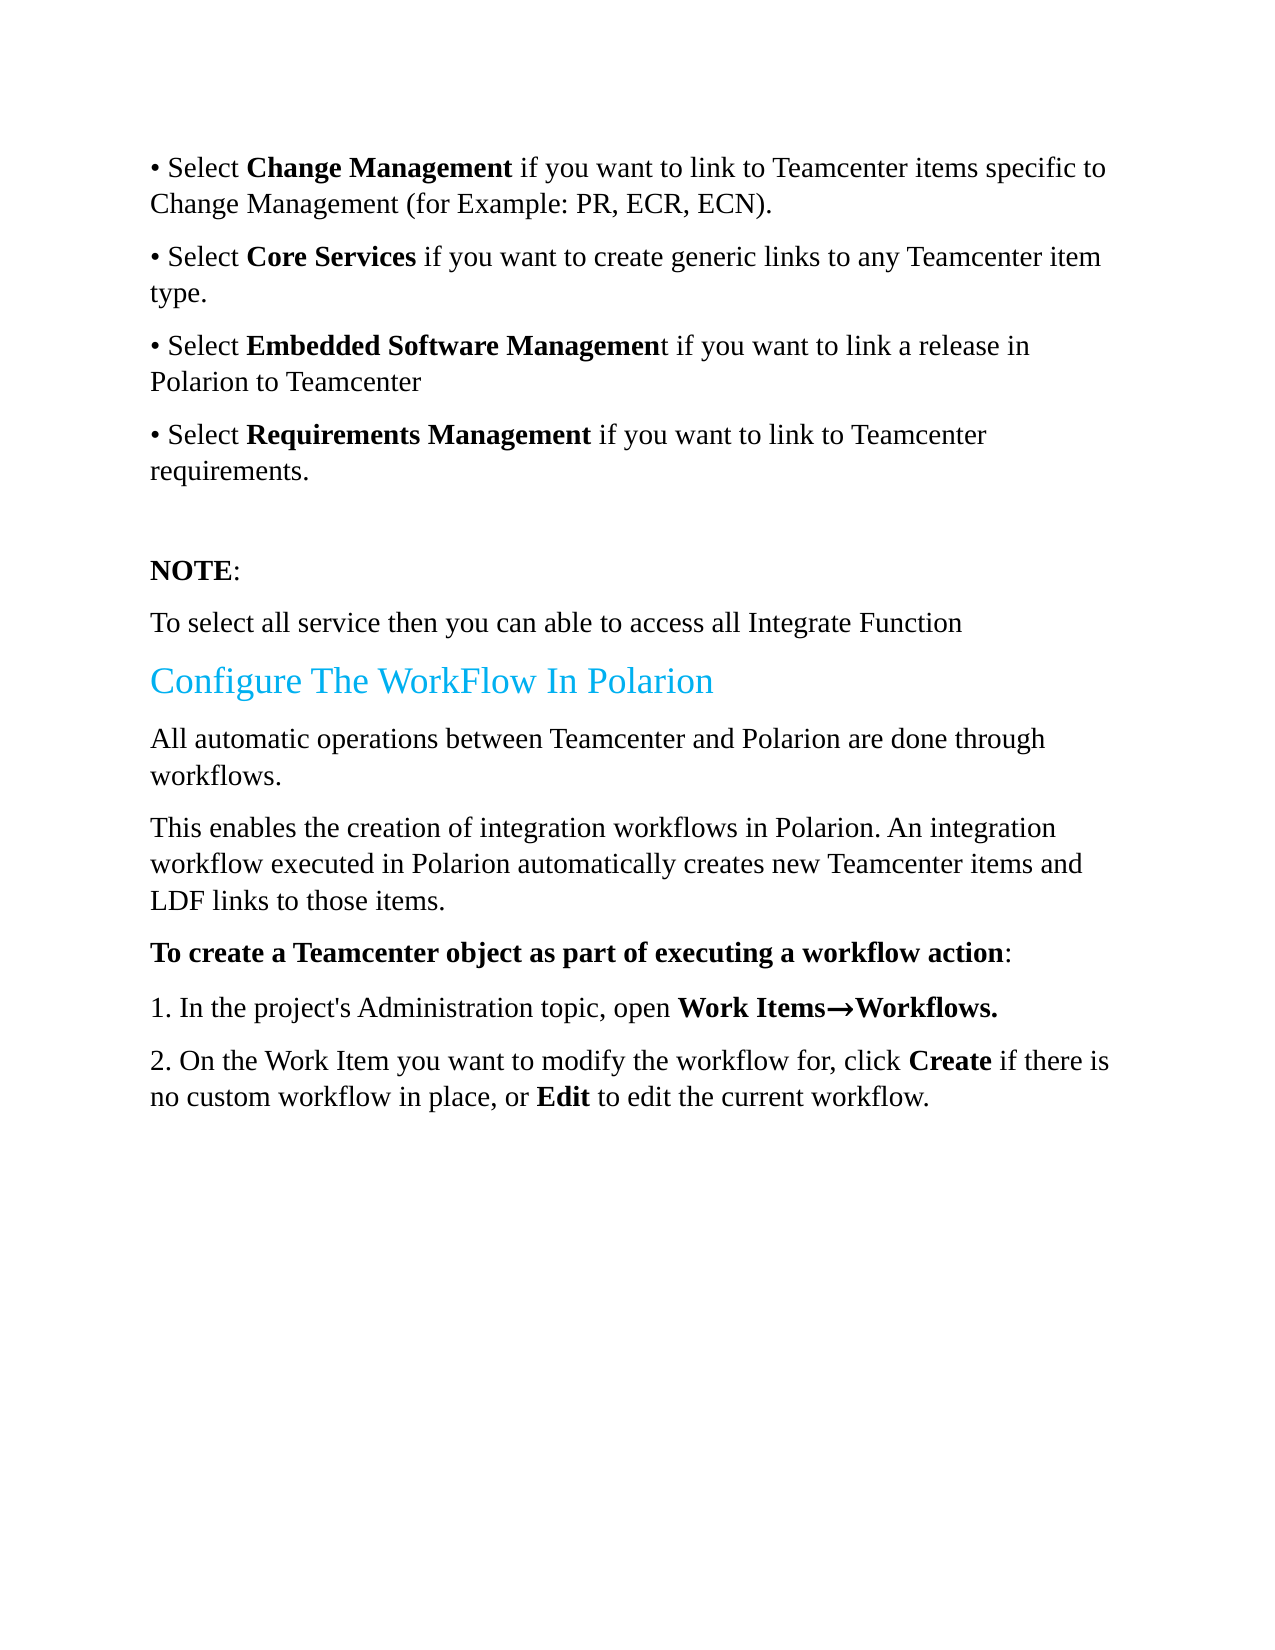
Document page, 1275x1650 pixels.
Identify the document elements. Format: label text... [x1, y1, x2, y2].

text Configure The WorkFlow In Polarion [150, 658, 1125, 701]
text 1. In the project's Administration topic, open Work Items→Workflows. [150, 988, 1125, 1024]
text To create a Teamcenter object as part of executing a workflow action: [150, 936, 1125, 969]
text To select all service then you can able to access all Integrate Function [150, 606, 1125, 639]
text This enables the creation of integration workflows in Polarion. An integration workflow executed in Polarion automatically creates new Teamcenter items and LDF links to those items. [150, 811, 1125, 916]
text NOTE: [150, 553, 1125, 586]
text • Select Change Management if you want to link to Teamcenter items specific to Change Management (for Example: PR, ECR, ECN). [150, 150, 1125, 220]
text 2. On the Work Item you want to modify the workflow for, click Create if there is no custom workflow in place, or Edit to edit the current workflow. [150, 1043, 1125, 1113]
text • Select Requirements Management if you want to link to Teamcenter requirements. [150, 417, 1125, 487]
text • Select Core Services if you want to create generic links to any Teamcenter item type. [150, 239, 1125, 309]
text All automatic operations between Teamcenter and Polarion are done through workflows. [150, 722, 1125, 791]
text • Select Embedded Software Management if you want to link a release in Polarion to Teamcenter [150, 328, 1125, 398]
